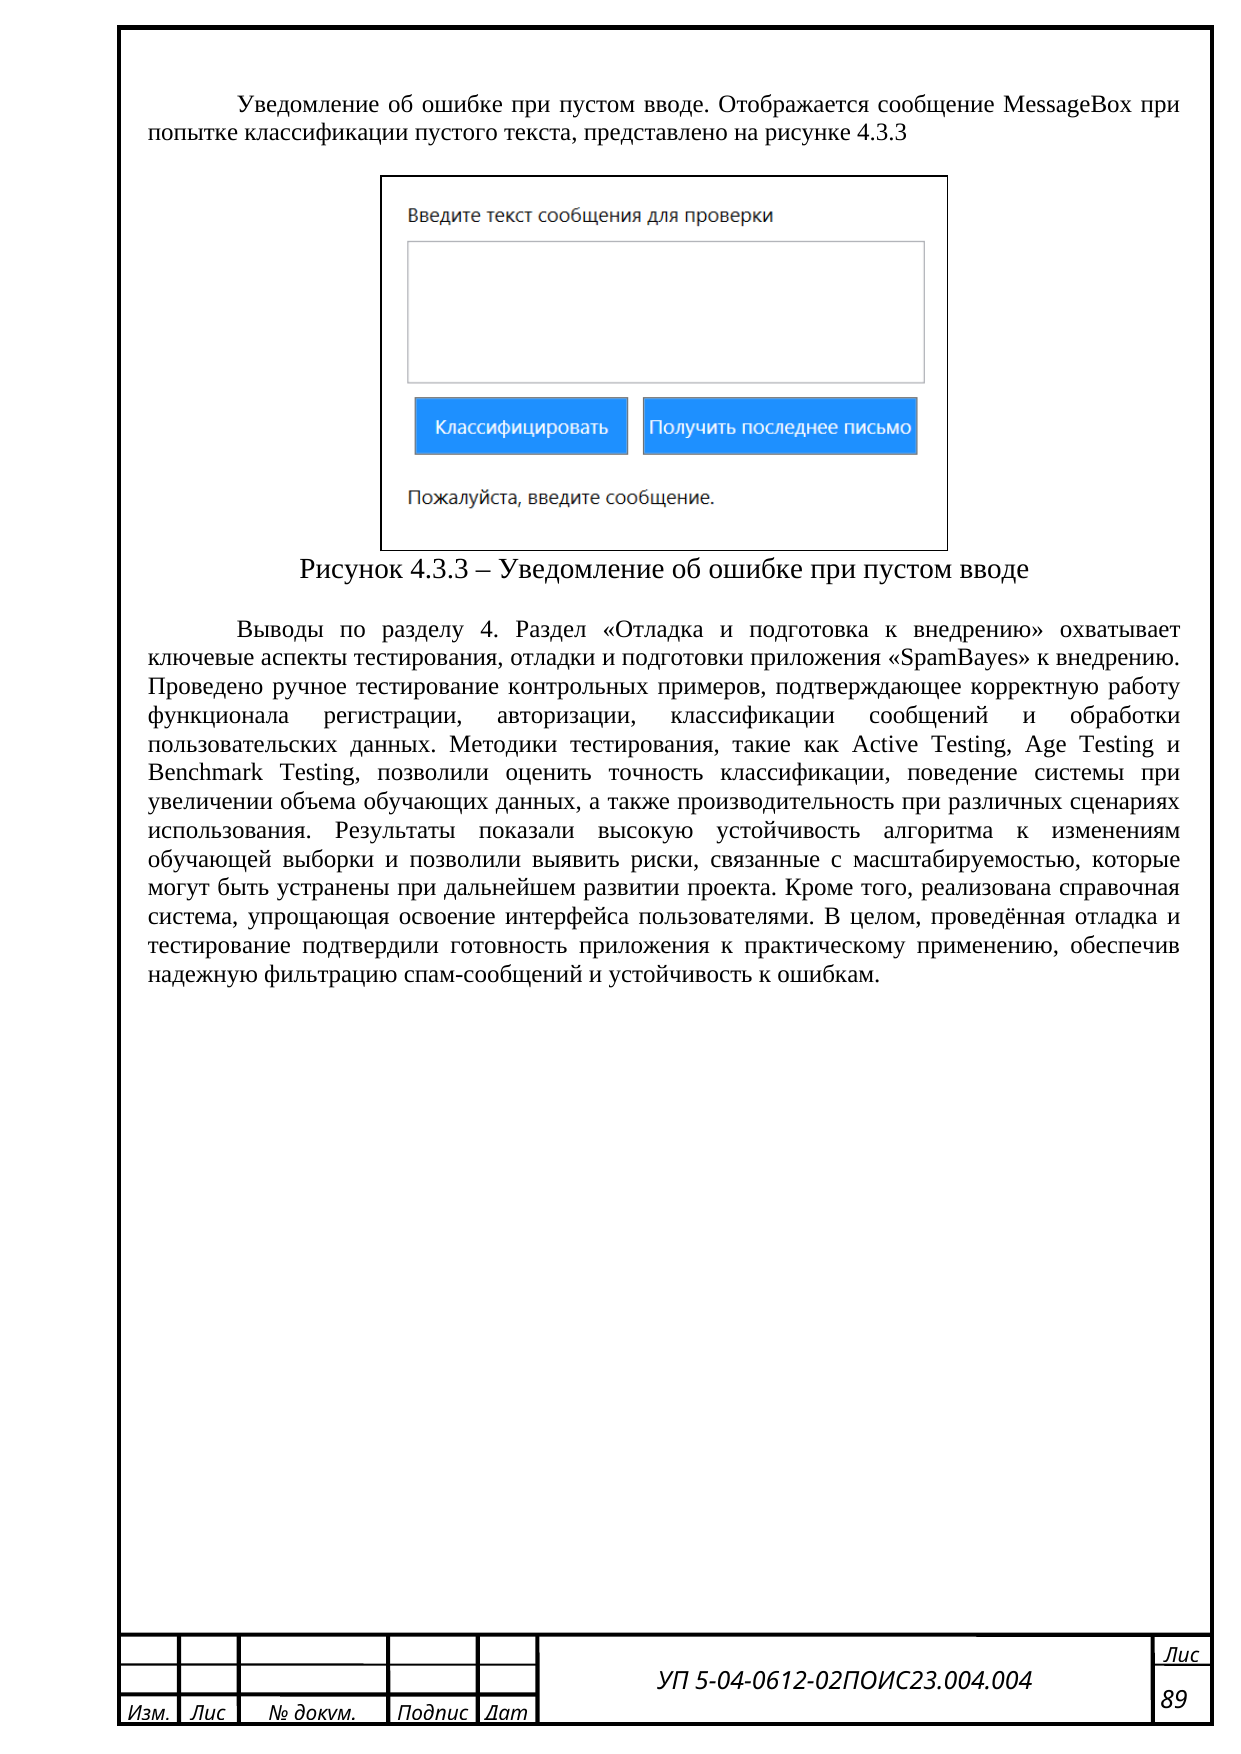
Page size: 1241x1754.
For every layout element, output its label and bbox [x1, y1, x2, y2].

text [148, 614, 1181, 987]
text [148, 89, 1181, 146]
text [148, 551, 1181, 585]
picture [382, 177, 947, 550]
